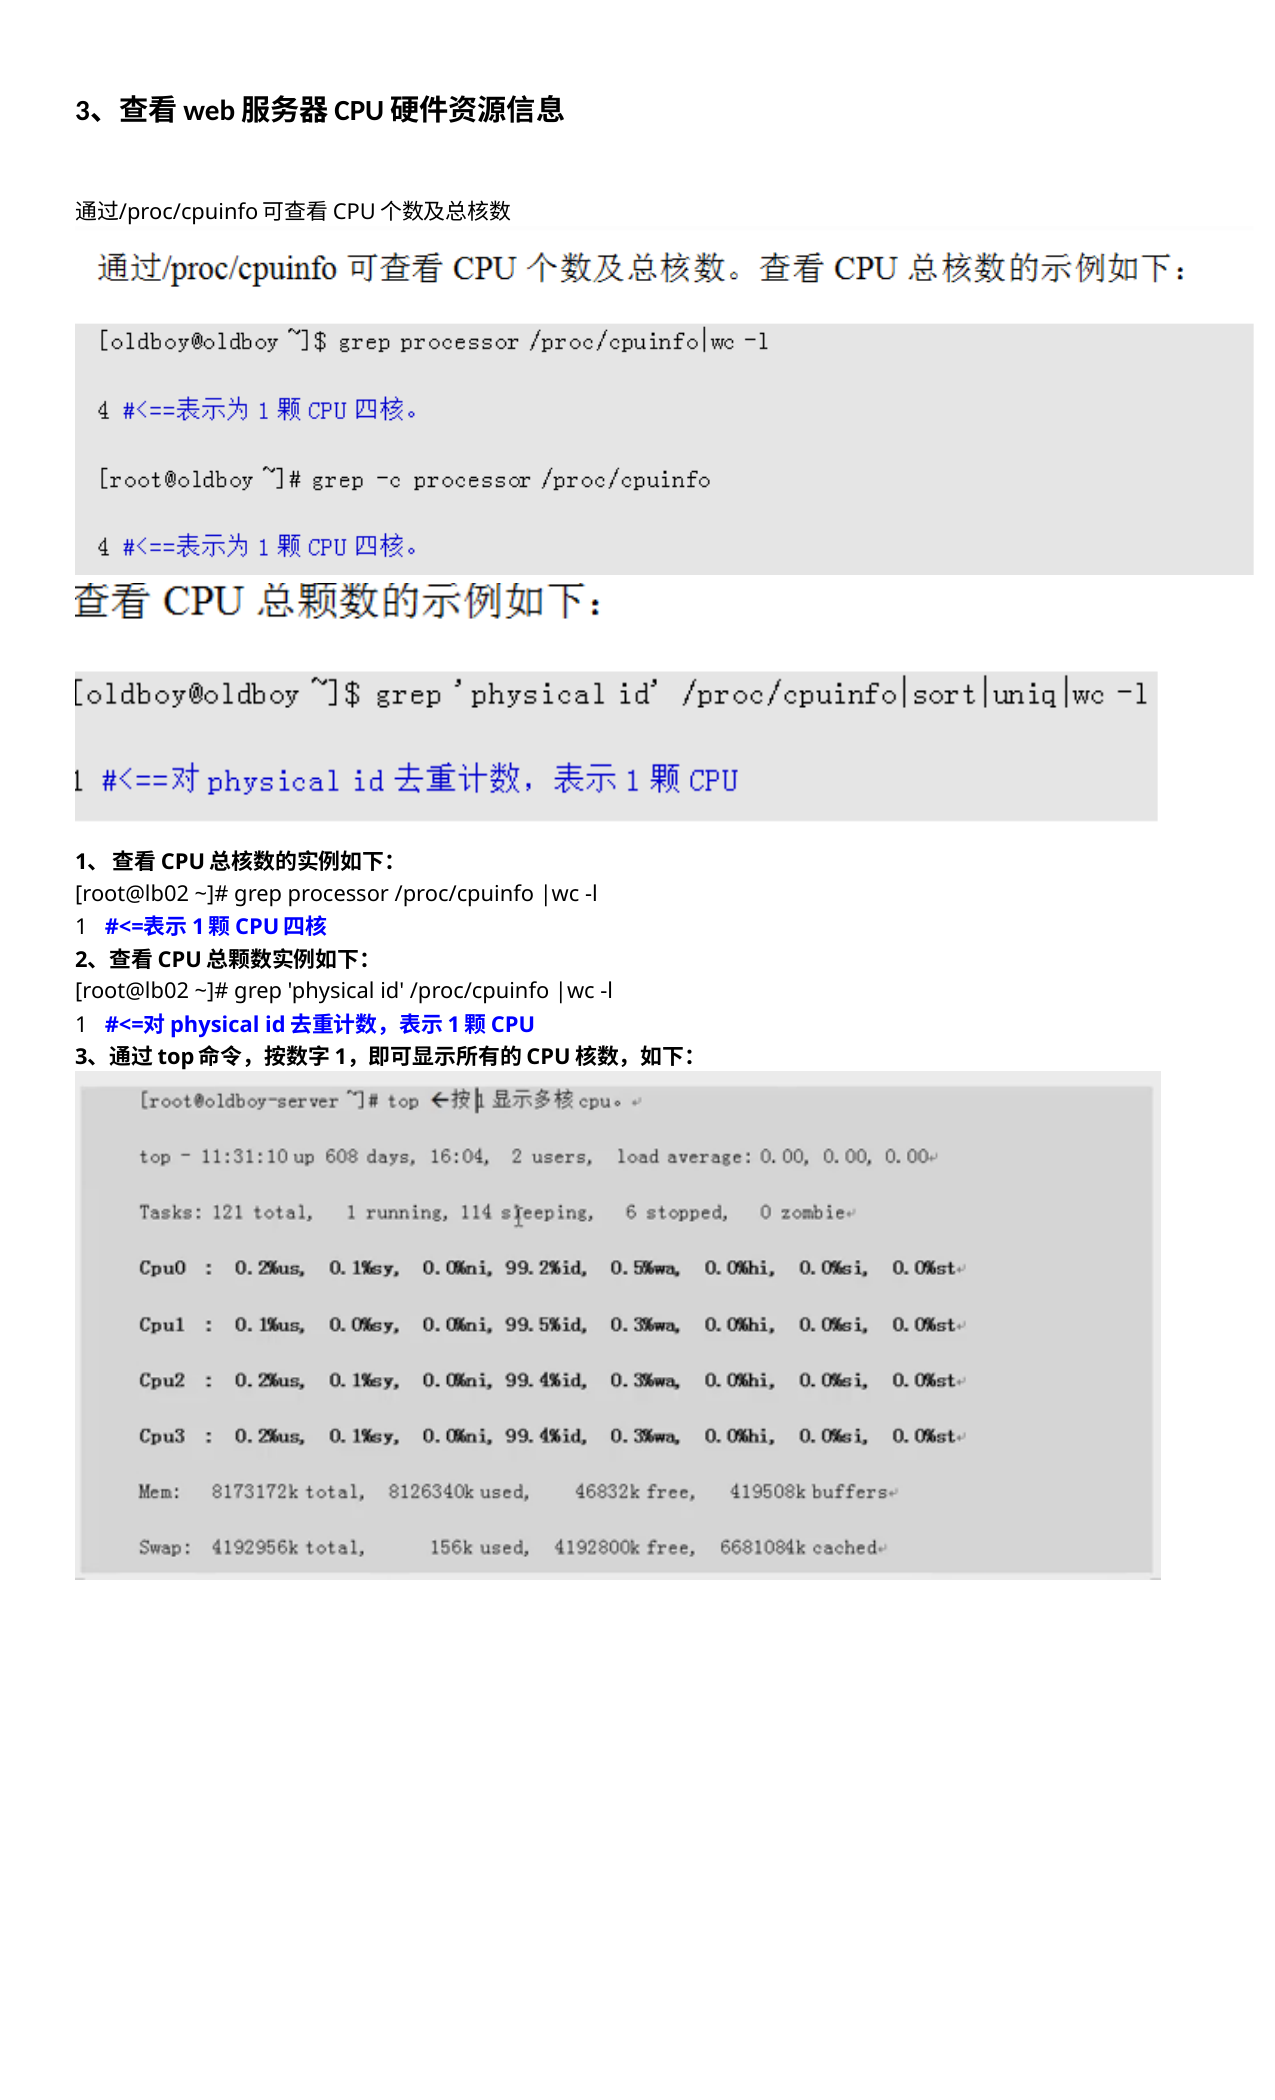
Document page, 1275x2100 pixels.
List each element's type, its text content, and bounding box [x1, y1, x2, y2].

subtitle 3、查看web服务器CPU硬件资源信息 [75, 75, 1200, 140]
picture [75, 583, 1158, 831]
text [root@lb02 ~]# grep processor /proc/cpuinfo |wc -l [75, 876, 1200, 909]
text 1 #<=表示1颗CPU四核 [75, 909, 1200, 941]
picture [75, 226, 1254, 575]
text 通过/proc/cpuinfo可查看CPU个数及总核数 [75, 194, 1200, 226]
list 查看CPU总核数的实例如下： [75, 844, 1200, 876]
picture [75, 1071, 1161, 1580]
text 2、查看CPU总颗数实例如下： [75, 941, 1200, 974]
text 1 #<=对physical id去重计数，表示1颗CPU [75, 1006, 1200, 1039]
text [root@lb02 ~]# grep 'physical id' /proc/cpuinfo |wc -l [75, 974, 1200, 1006]
text 3、通过top命令，按数字1，即可显示所有的CPU核数，如下： [75, 1039, 1200, 1071]
